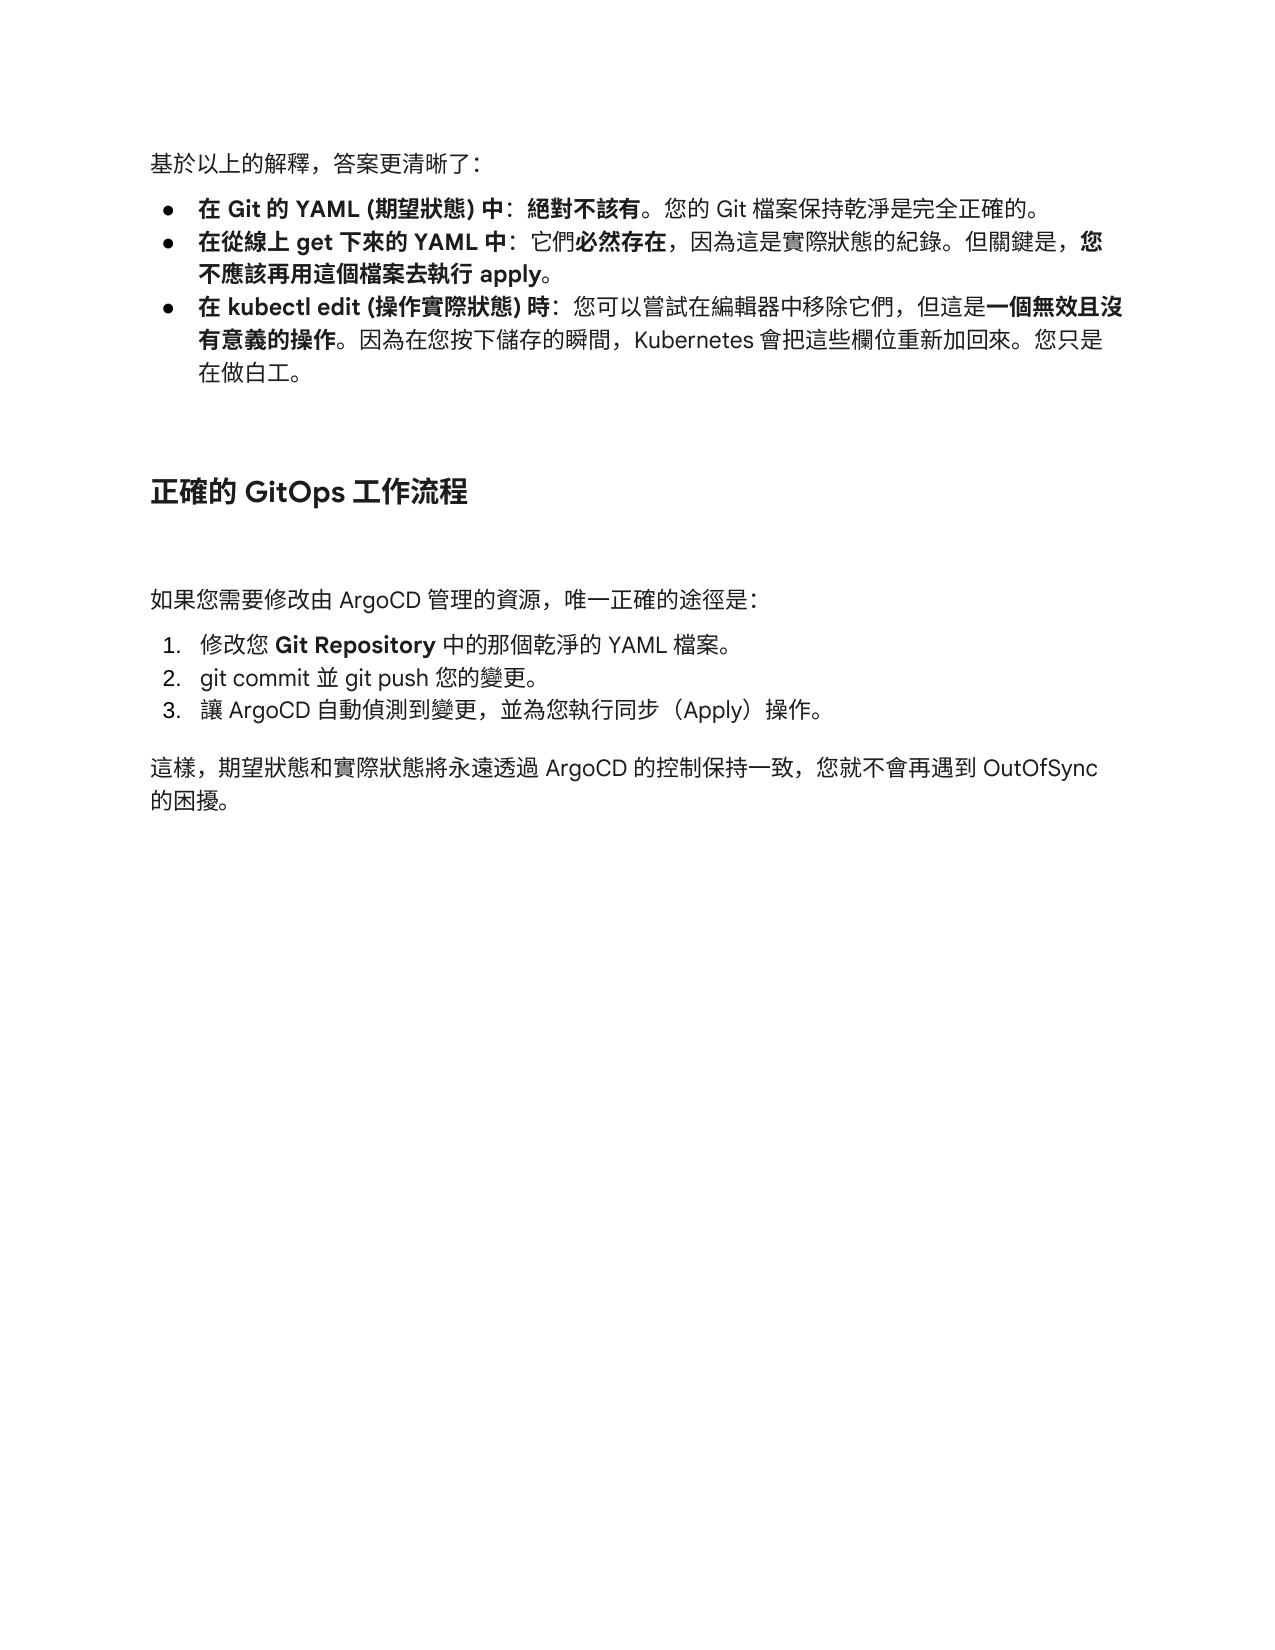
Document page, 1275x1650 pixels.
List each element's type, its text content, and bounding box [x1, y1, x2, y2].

list git commit 並 git push 您的變更。 [162, 664, 1125, 693]
list 修改您 Git Repository 中的那個乾淨的 YAML 檔案。 [162, 631, 1125, 660]
list 讓 ArgoCD 自動偵測到變更，並為您執行同步（Apply）操作。 [162, 697, 1125, 725]
list 在 kubectl edit (操作實際狀態) 時：您可以嘗試在編輯器中移除它們，但這是一個無效且沒有意義的操作。因為在您按下儲存的瞬間，Kubernetes 會把這些欄位重新加回來。您只是在做白工。 [161, 293, 1125, 387]
subtitle 正確的 GitOps 工作流程 [150, 474, 1125, 511]
list 在 Git 的 YAML (期望狀態) 中：絕對不該有。您的 Git 檔案保持乾淨是完全正確的。 [161, 195, 1125, 224]
list 在從線上 get 下來的 YAML 中：它們必然存在，因為這是實際狀態的紀錄。但關鍵是，您不應該再用這個檔案去執行 apply。 [161, 228, 1125, 289]
text 這樣，期望狀態和實際狀態將永遠透過 ArgoCD 的控制保持一致，您就不會再遇到 OutOfSync 的困擾。 [150, 754, 1125, 816]
text 如果您需要修改由 ArgoCD 管理的資源，唯一正確的途徑是： [150, 586, 1125, 615]
text 基於以上的解釋，答案更清晰了： [150, 150, 1125, 179]
